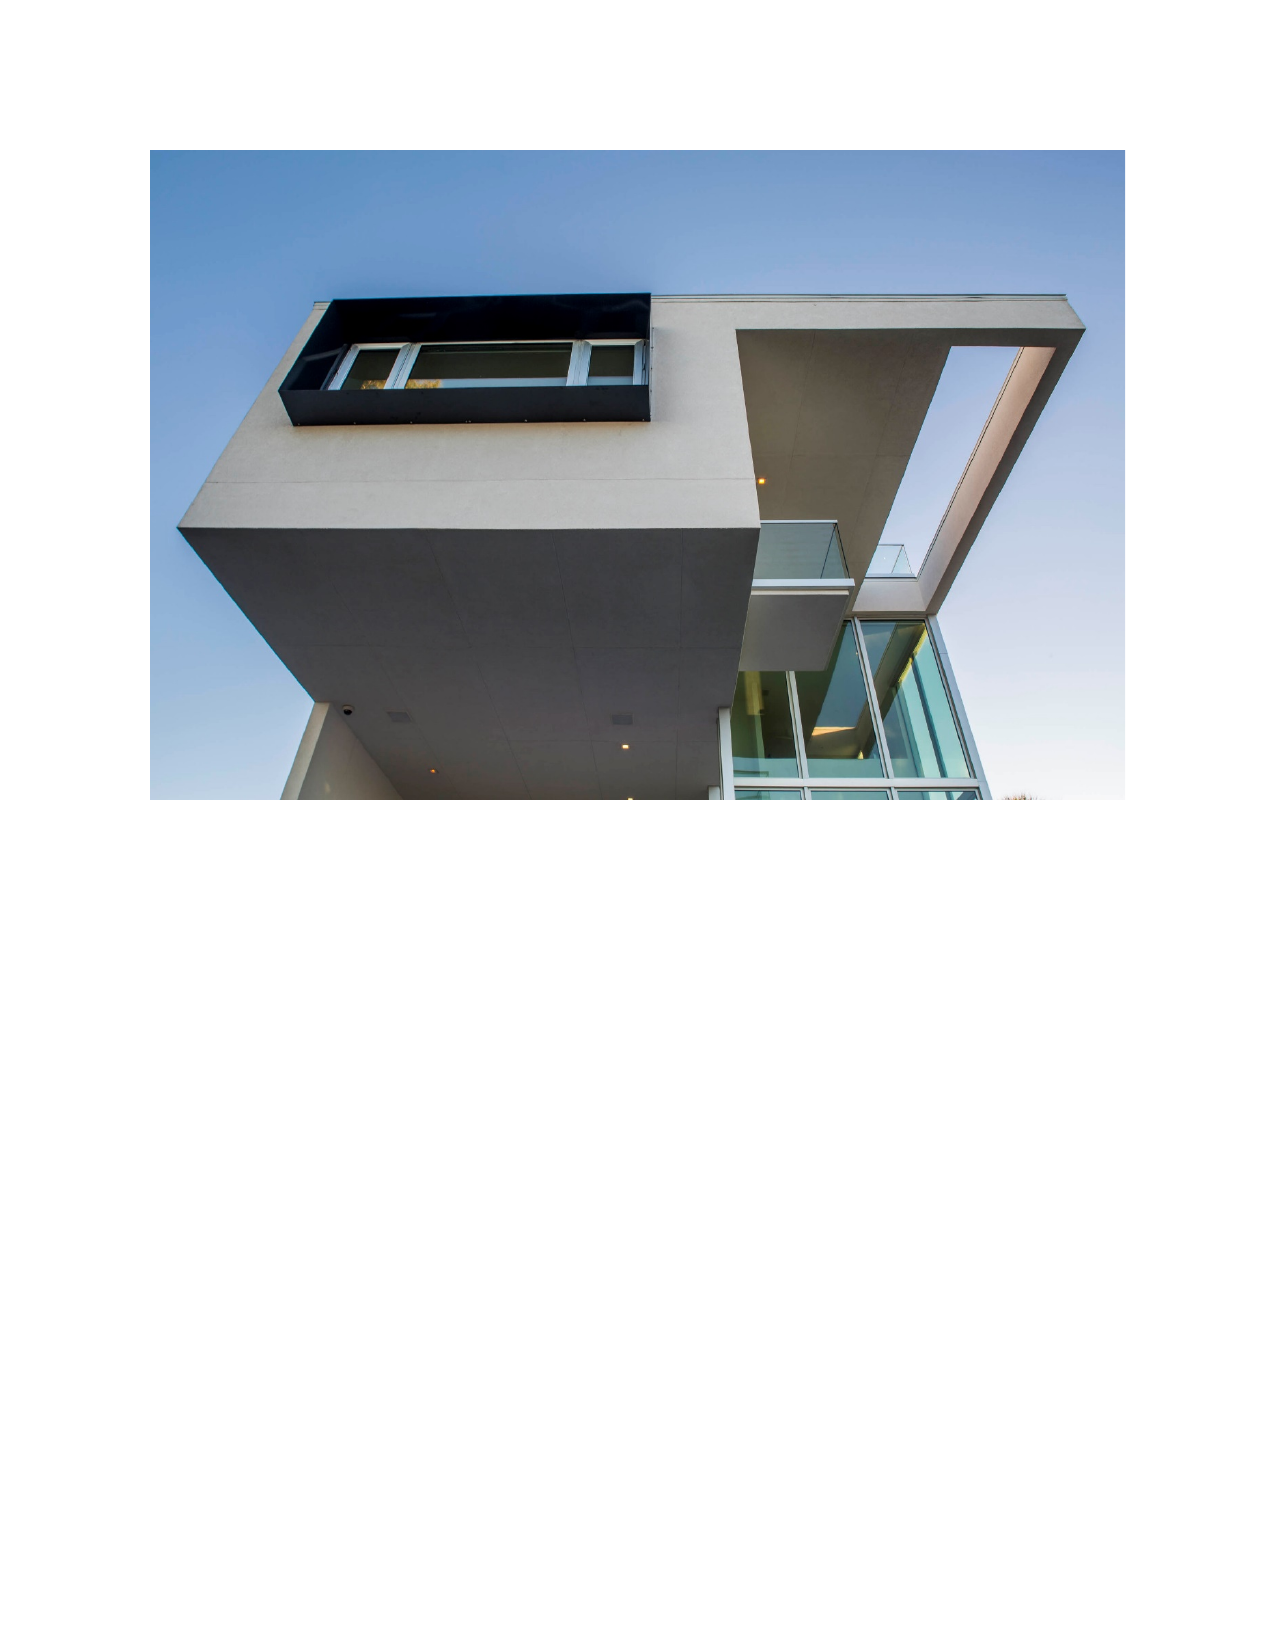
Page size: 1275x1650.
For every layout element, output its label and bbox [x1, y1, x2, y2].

picture [150, 150, 1125, 800]
